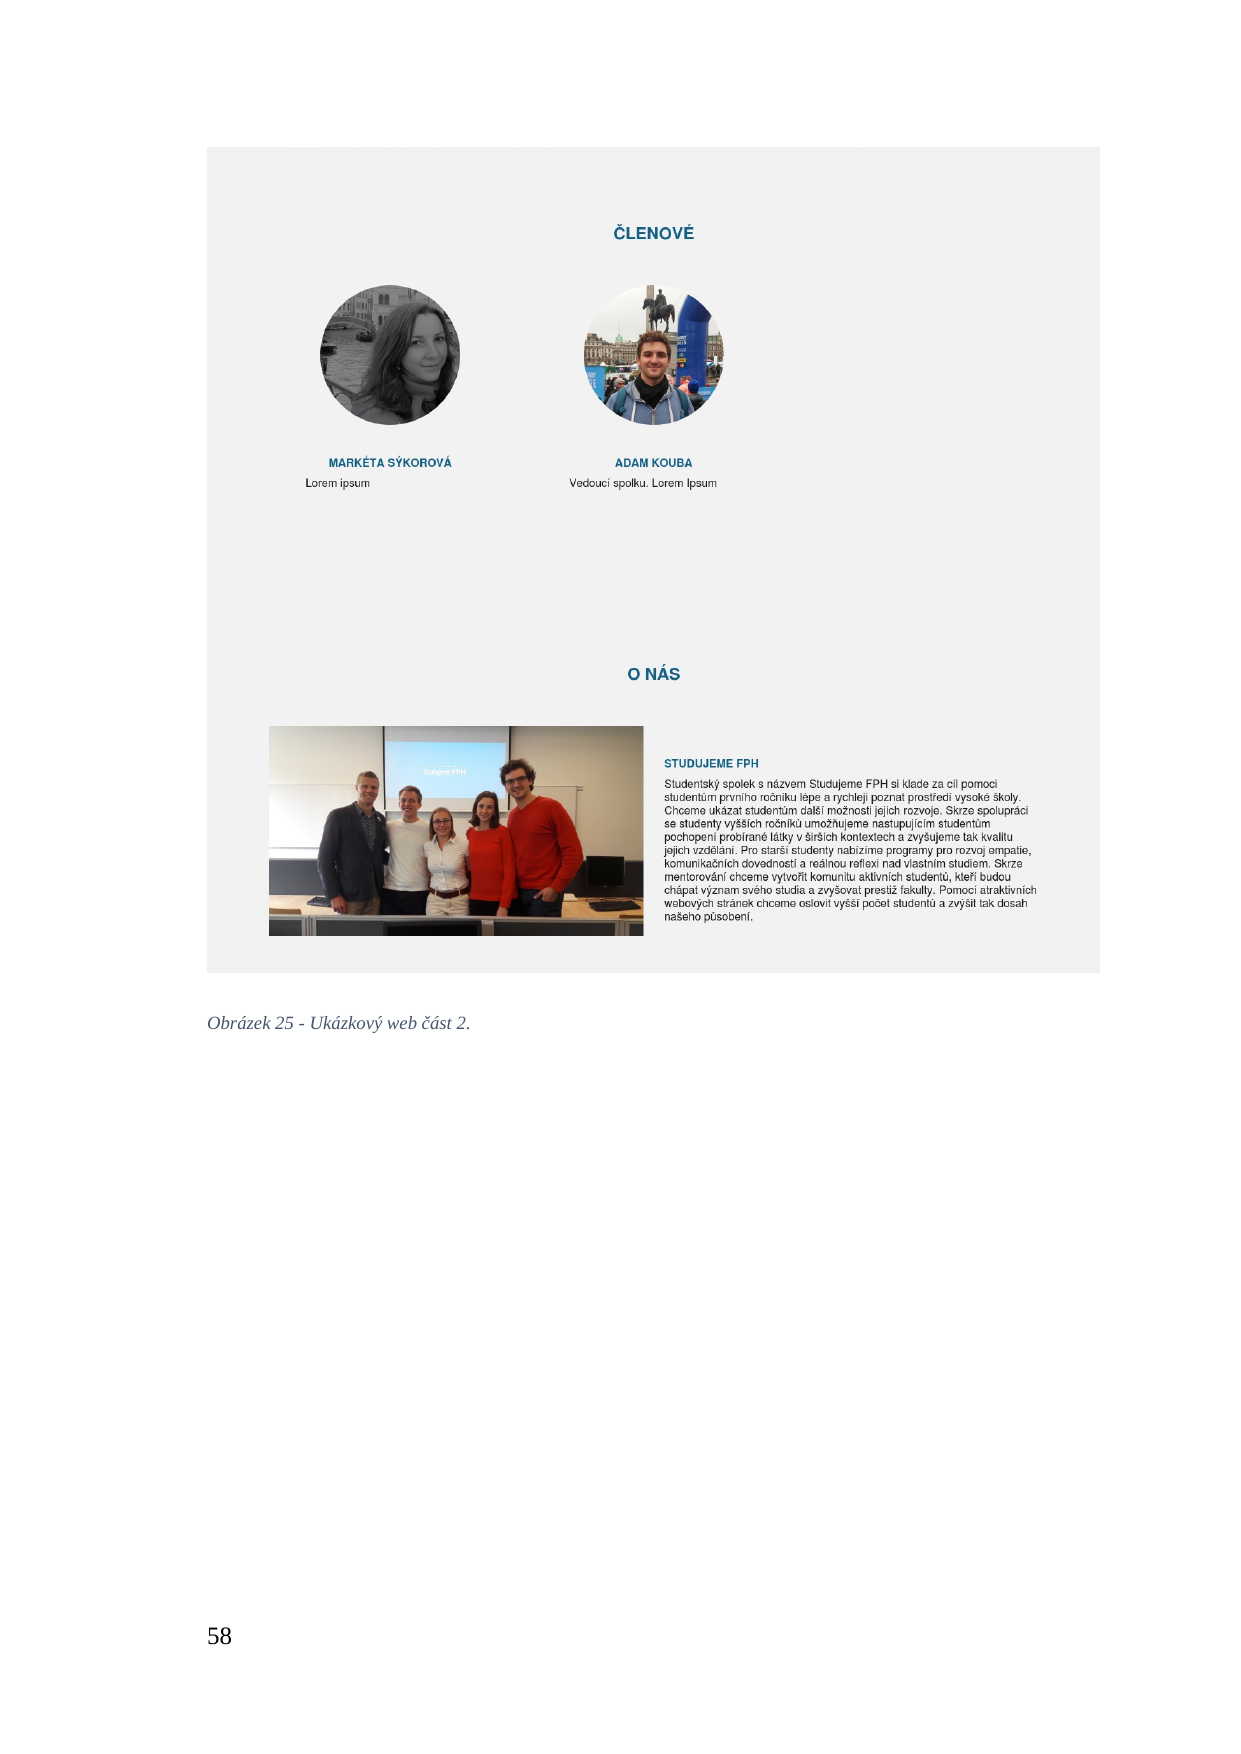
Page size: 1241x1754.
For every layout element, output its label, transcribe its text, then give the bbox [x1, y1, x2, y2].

text Obrázek 25 - Ukázkový web část 2. [207, 1012, 1122, 1034]
picture [206, 147, 1101, 973]
